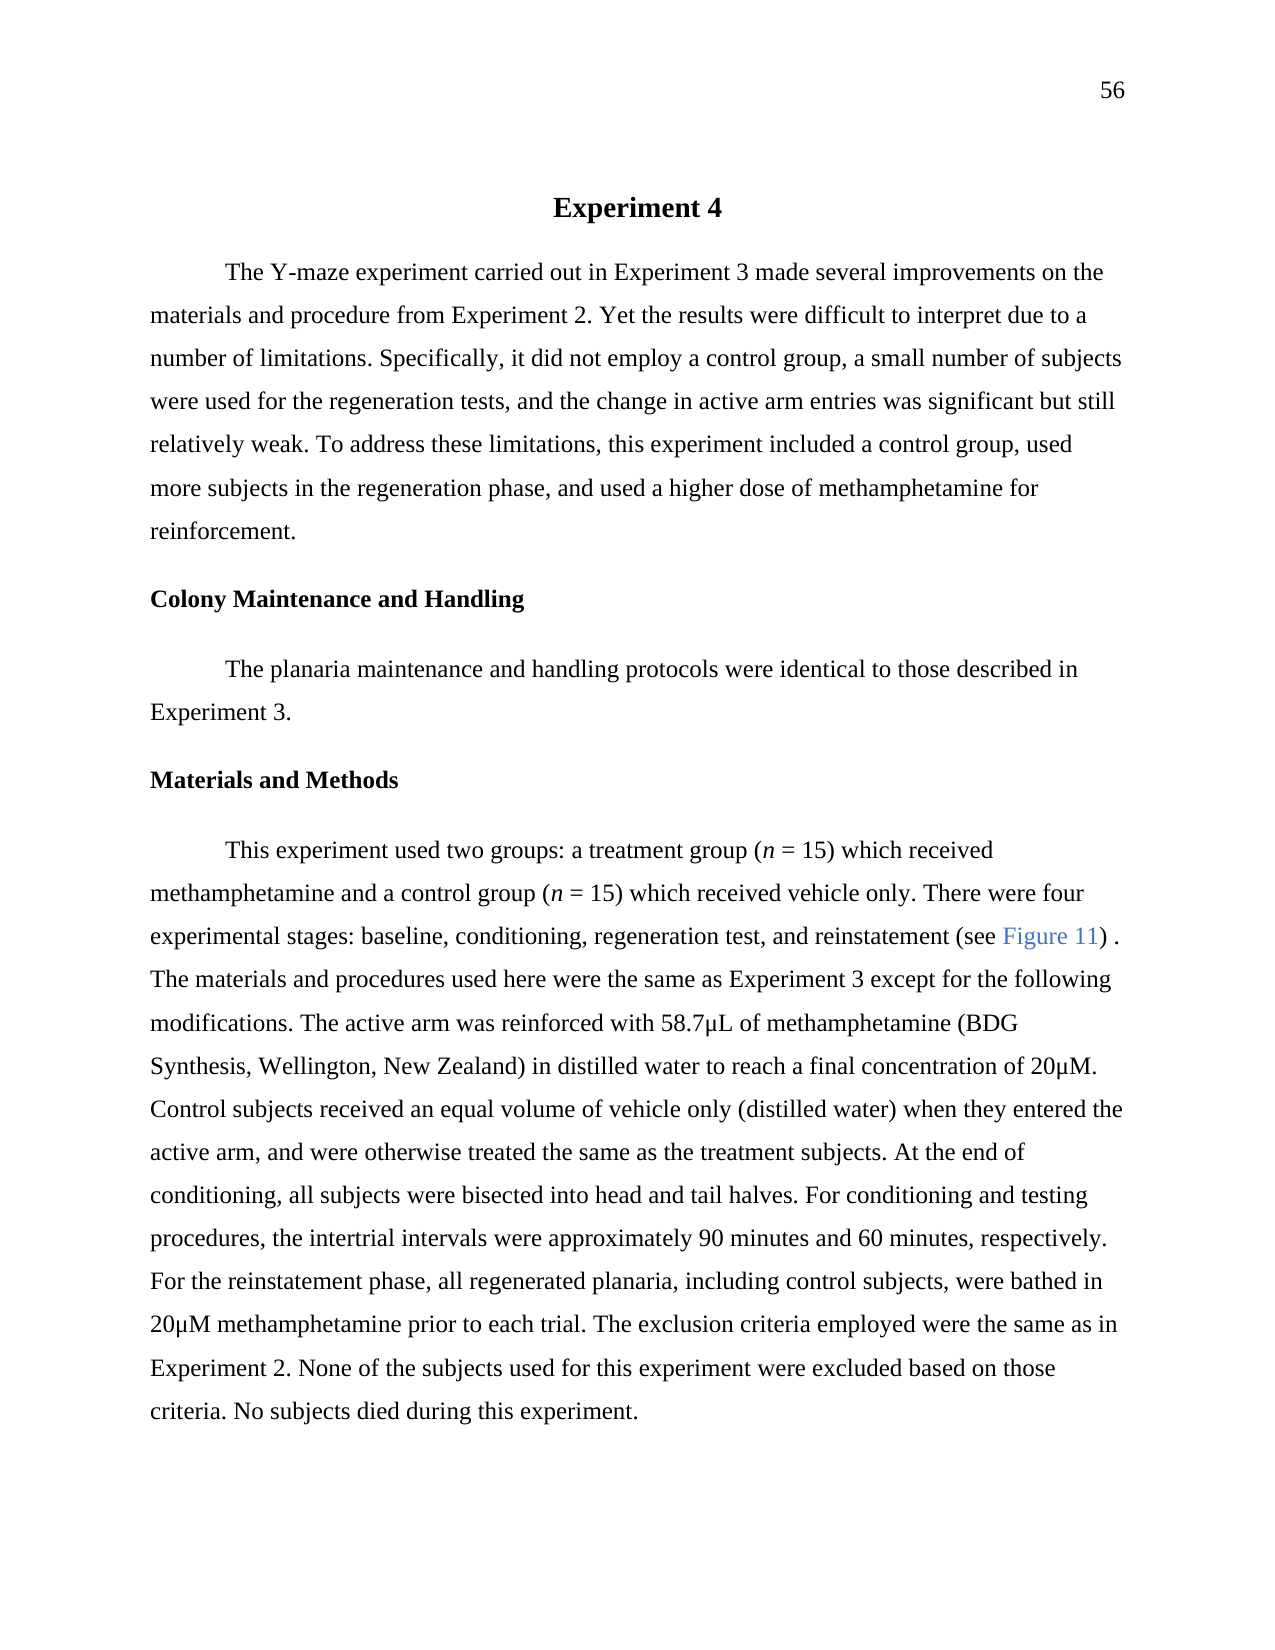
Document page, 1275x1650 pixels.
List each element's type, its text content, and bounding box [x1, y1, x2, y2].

subtitle Materials and Methods [150, 765, 1125, 794]
subtitle Colony Maintenance and Handling [150, 584, 1125, 613]
text The planaria maintenance and handling protocols were identical to those described in Experiment 3. [150, 654, 1125, 726]
subtitle Experiment 4 [150, 190, 1125, 223]
text This experiment used two groups: a treatment group (n = 15) which received methamphetamine and a control group (n = 15) which received vehicle only. There were four experimental stages: baseline, conditioning, regeneration test, and reinstatement (see Figure 11) . The materials and procedures used here were the same as Experiment 3 except for the following modifications. The active arm was reinforced with 58.7μL of methamphetamine (BDG Synthesis, Wellington, New Zealand) in distilled water to reach a final concentration of 20μM. Control subjects received an equal volume of vehicle only (distilled water) when they entered the active arm, and were otherwise treated the same as the treatment subjects. At the end of conditioning, all subjects were bisected into head and tail halves. For conditioning and testing procedures, the intertrial intervals were approximately 90 minutes and 60 minutes, respectively. For the reinstatement phase, all regenerated planaria, including control subjects, were bathed in 20μM methamphetamine prior to each trial. The exclusion criteria employed were the same as in Experiment 2. None of the subjects used for this experiment were excluded based on those criteria. No subjects died during this experiment. [150, 835, 1125, 1424]
text The Y-maze experiment carried out in Experiment 3 made several improvements on the materials and procedure from Experiment 2. Yet the results were difficult to interpret due to a number of limitations. Specifically, it did not employ a control group, a small number of subjects were used for the regeneration tests, and the change in active arm entries was significant but still relatively weak. To address these limitations, this experiment included a control group, used more subjects in the regeneration phase, and used a higher dose of methamphetamine for reinforcement. [150, 257, 1125, 544]
